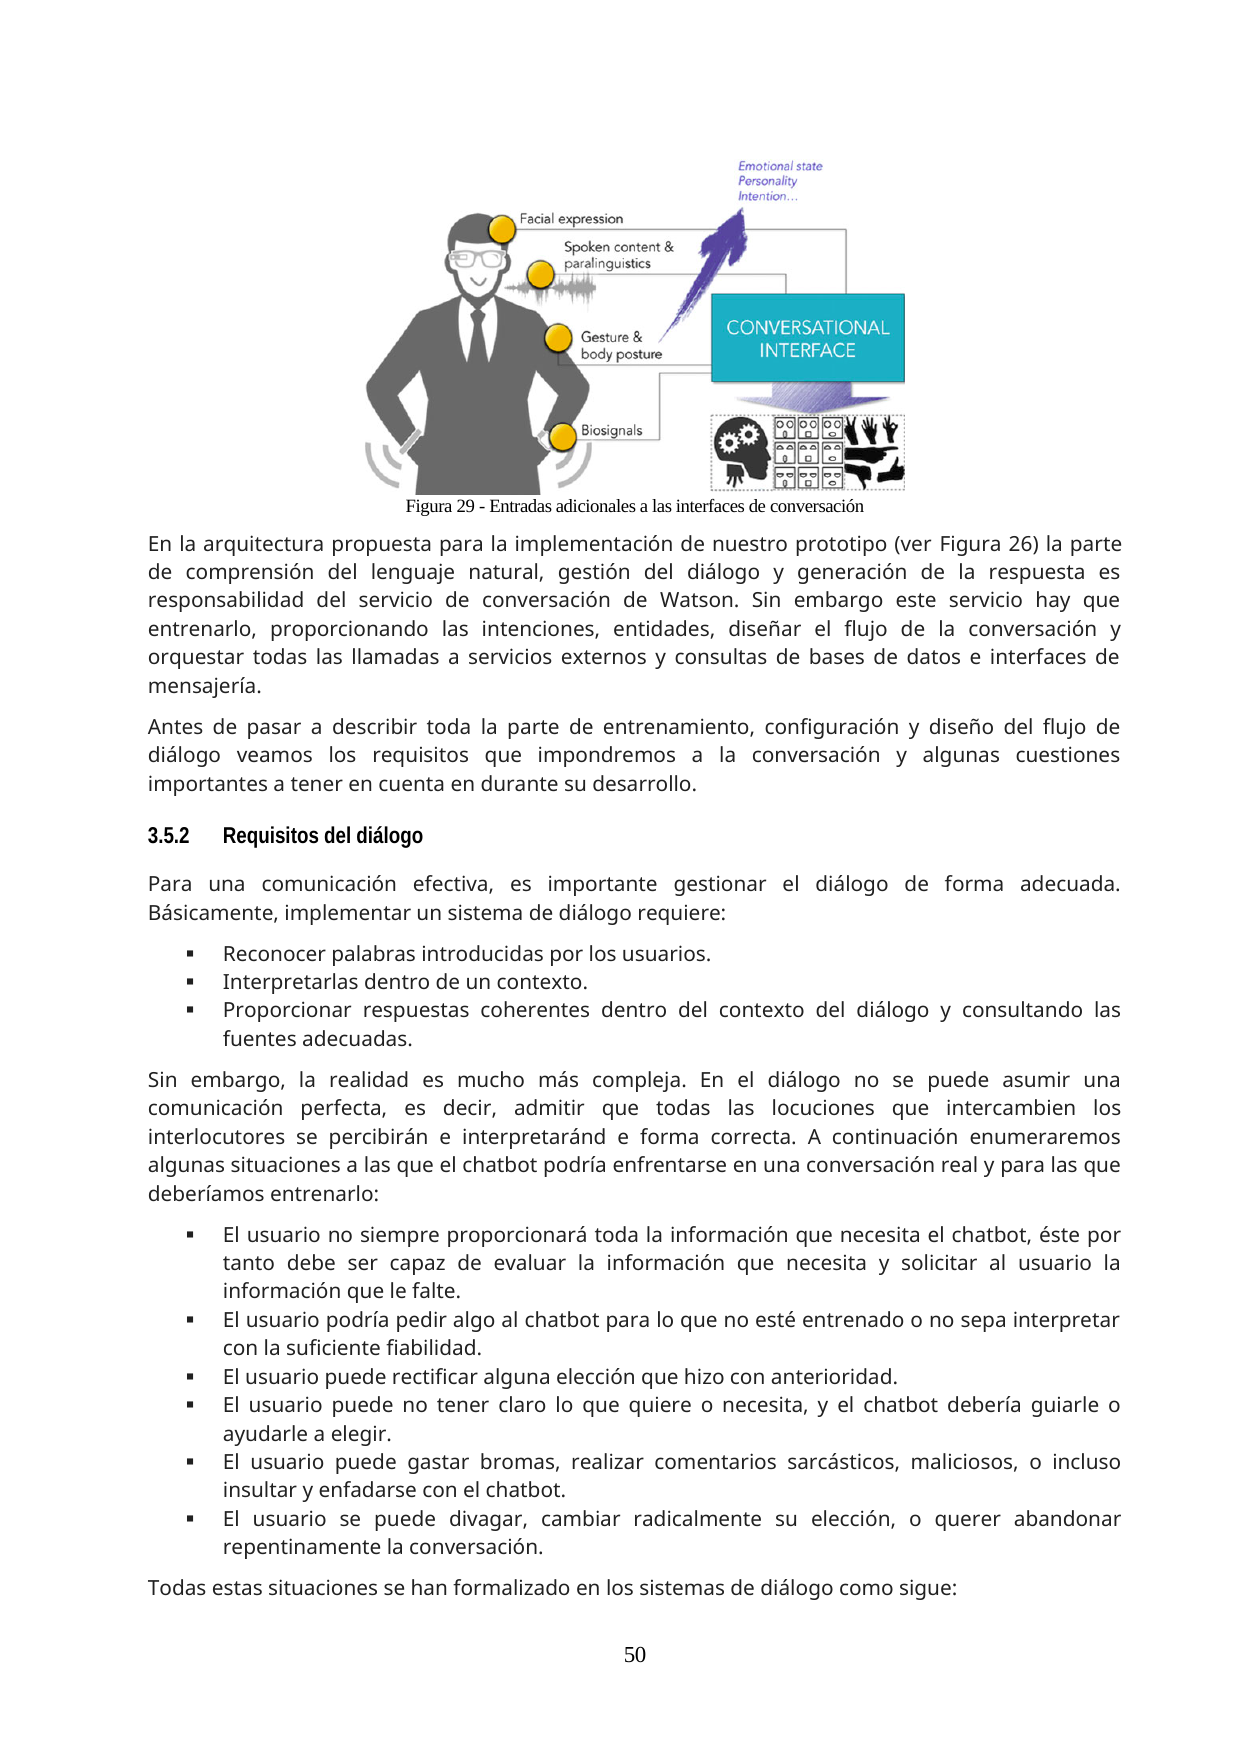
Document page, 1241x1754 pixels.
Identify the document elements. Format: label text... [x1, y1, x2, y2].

text Sin embargo, la realidad es mucho más compleja. En el diálogo no se puede asumir una comunicación perfecta, es decir, admitir que todas las locuciones que intercambien los interlocutores se percibirán e interpretaránd e forma correcta. A continuación enumeraremos algunas situaciones a las que el chatbot podría enfrentarse en una conversación real y para las que deberíamos entrenarlo: [148, 1065, 1122, 1207]
text Para una comunicación efectiva, es importante gestionar el diálogo de forma adecuada. Básicamente, implementar un sistema de diálogo requiere: [148, 869, 1122, 926]
list El usuario puede rectificar alguna elección que hizo con anterioridad. [185, 1362, 1122, 1390]
list El usuario puede gastar bromas, realizar comentarios sarcásticos, maliciosos, o incluso insultar y enfadarse con el chatbot. [185, 1447, 1122, 1504]
list El usuario no siempre proporcionará toda la información que necesita el chatbot, éste por tanto debe ser capaz de evaluar la información que necesita y solicitar al usuario la información que le falte. [185, 1220, 1122, 1305]
text Antes de pasar a describir toda la parte de entrenamiento, configuración y diseño del flujo de diálogo veamos los requisitos que impondremos a la conversación y algunas cuestiones importantes a tener en cuenta en durante su desarrollo. [148, 712, 1122, 797]
text Todas estas situaciones se han formalizado en los sistemas de diálogo como sigue: [148, 1573, 1122, 1602]
list El usuario se puede divagar, cambiar radicalmente su elección, o querer abandonar repentinamente la conversación. [185, 1504, 1122, 1561]
list El usuario podría pedir algo al chatbot para lo que no esté entrenado o no sepa interpretar con la suficiente fiabilidad. [185, 1305, 1122, 1362]
text En la arquitectura propuesta para la implementación de nuestro prototipo (ver Figura 26) la parte de comprensión del lenguaje natural, gestión del diálogo y generación de la respuesta es responsabilidad del servicio de conversación de Watson. Sin embargo este servicio hay que entrenarlo, proporcionando las intenciones, entidades, diseñar el flujo de la conversación y orquestar todas las llamadas a servicios externos y consultas de bases de datos e interfaces de mensajería. [148, 529, 1122, 699]
list El usuario puede no tener claro lo que quiere o necesita, y el chatbot debería guiarle o ayudarle a elegir. [185, 1390, 1122, 1447]
list Interpretarlas dentro de un contexto. [185, 967, 1122, 996]
subtitle Requisitos del diálogo [148, 822, 1122, 848]
list Proporcionar respuestas coherentes dentro del contexto del diálogo y consultando las fuentes adecuadas. [185, 996, 1122, 1052]
list Reconocer palabras introducidas por los usuarios. [185, 939, 1122, 967]
